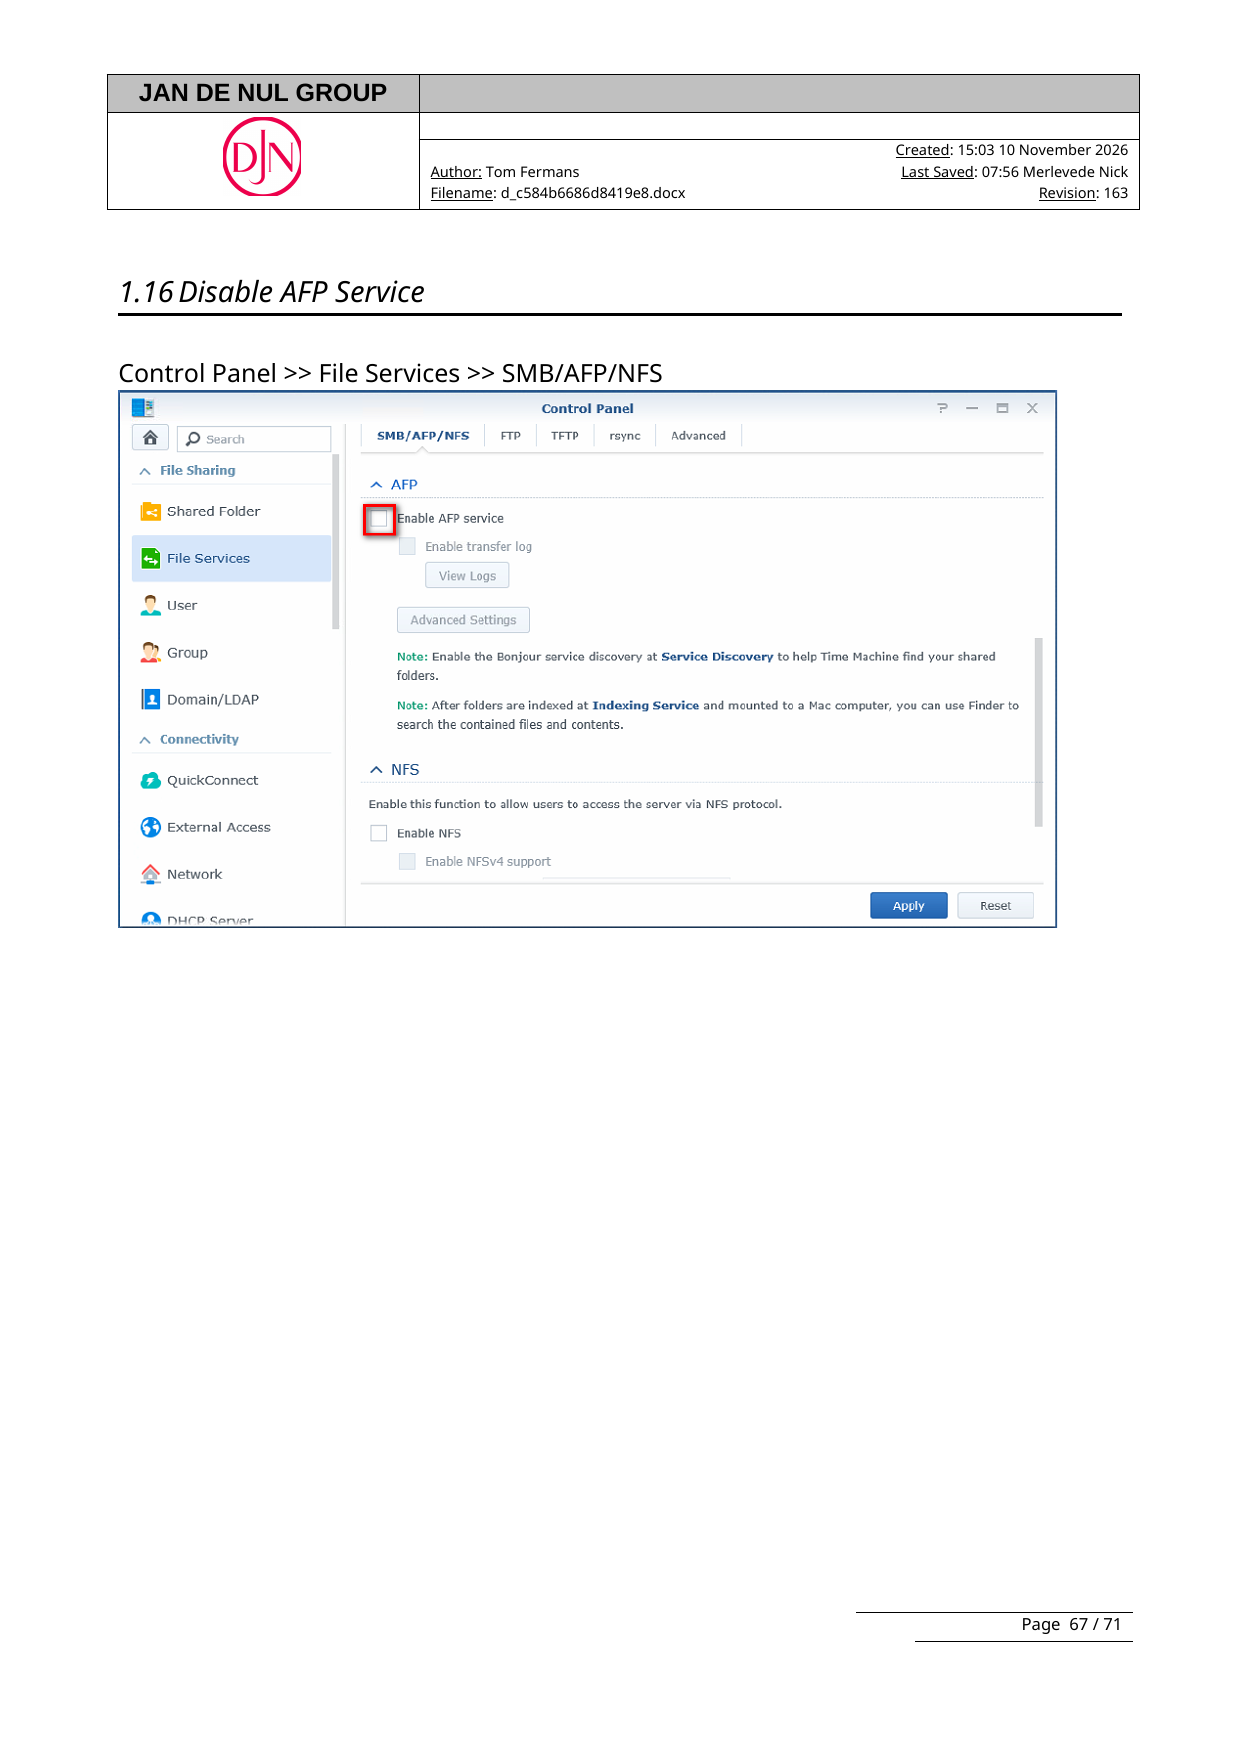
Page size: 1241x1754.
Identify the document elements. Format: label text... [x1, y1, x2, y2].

picture [222, 117, 301, 196]
picture [118, 390, 1058, 928]
subtitle Disable AFP Service [118, 272, 1122, 313]
text Control Panel >> File Services >> SMB/AFP/NFS [118, 356, 1122, 390]
